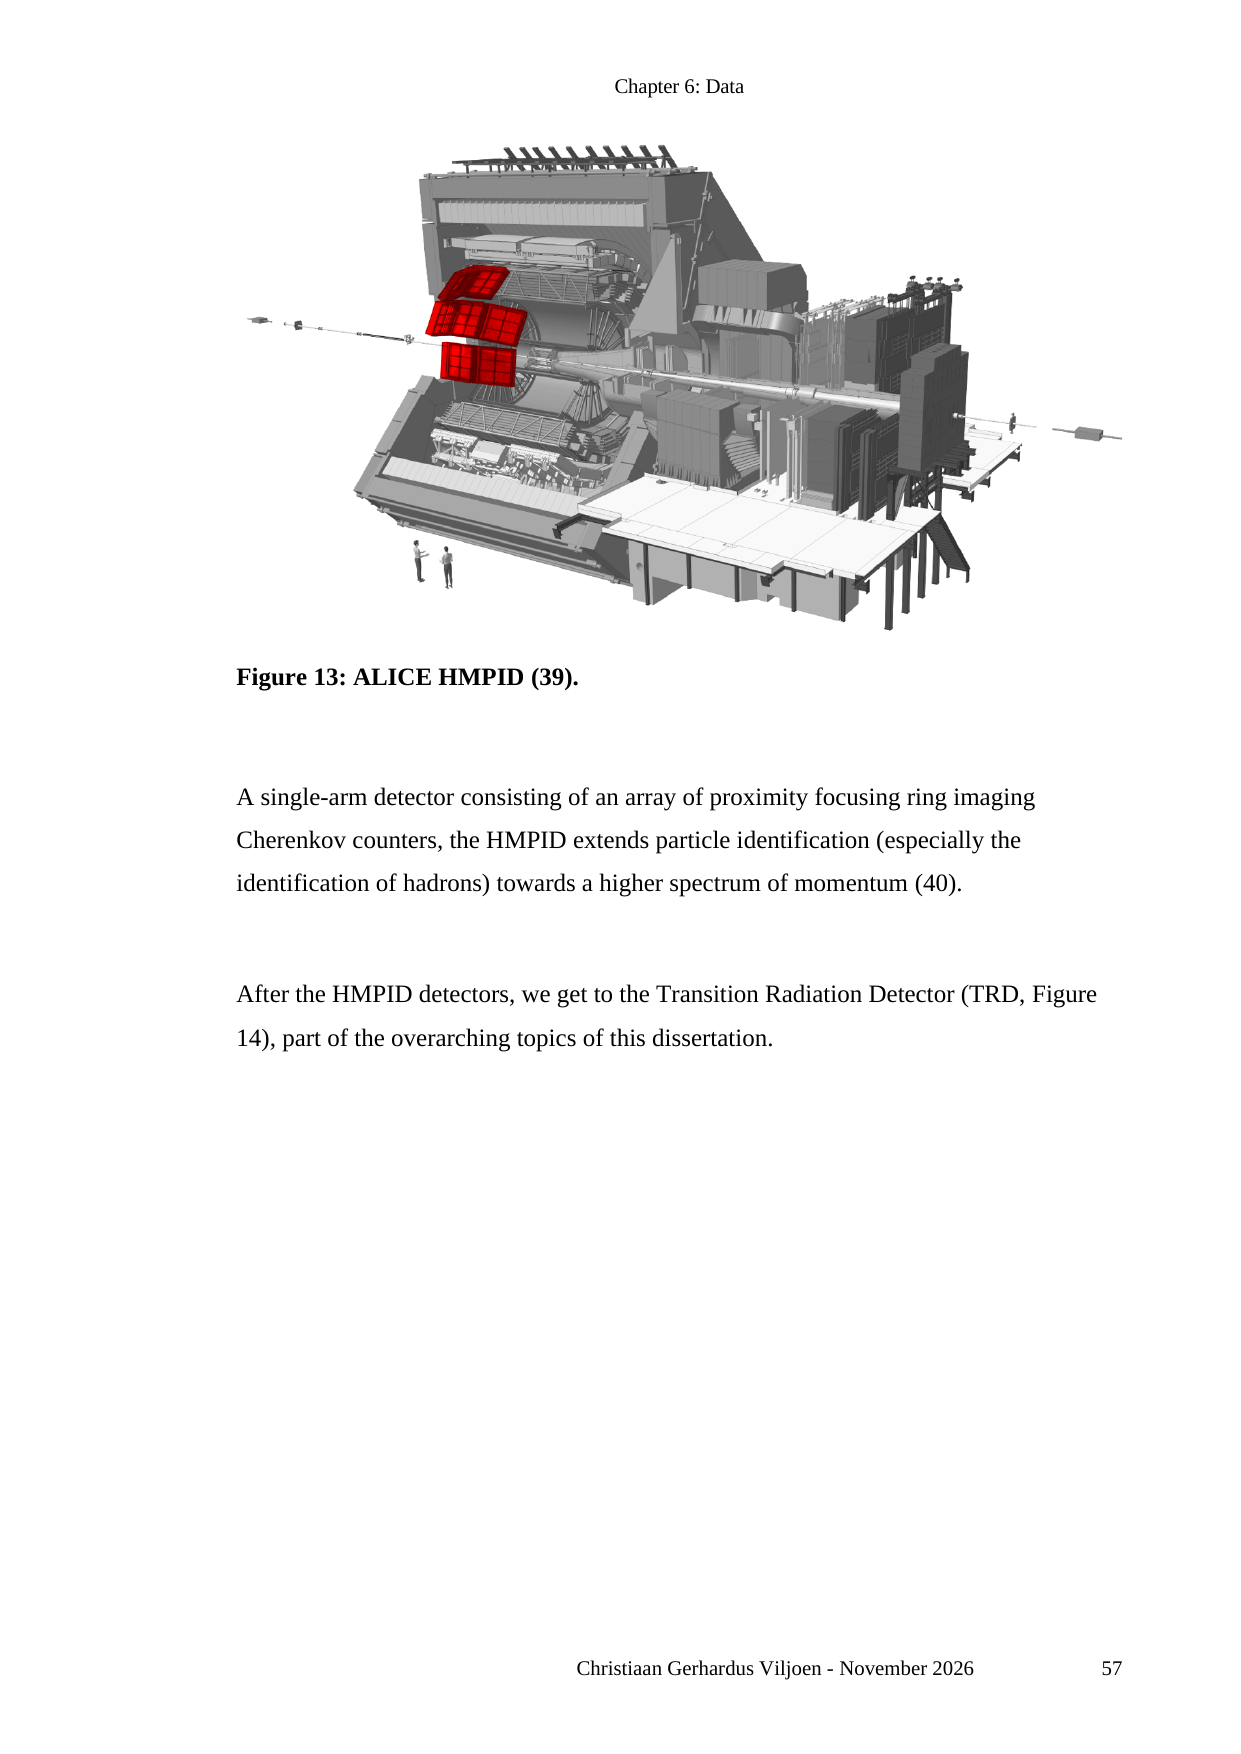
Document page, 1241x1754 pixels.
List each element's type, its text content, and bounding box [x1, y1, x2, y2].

picture [236, 135, 1123, 636]
text After the HMPID detectors, we get to the Transition Radiation Detector (TRD, Figure 14), part of the overarching topics of this dissertation. [236, 979, 1122, 1051]
text A single-arm detector consisting of an array of proximity focusing ring imaging Cherenkov counters, the HMPID extends particle identification (especially the identification of hadrons) towards a higher spectrum of momentum . [236, 782, 1122, 897]
text Figure : ALICE HMPID . [236, 662, 1122, 691]
